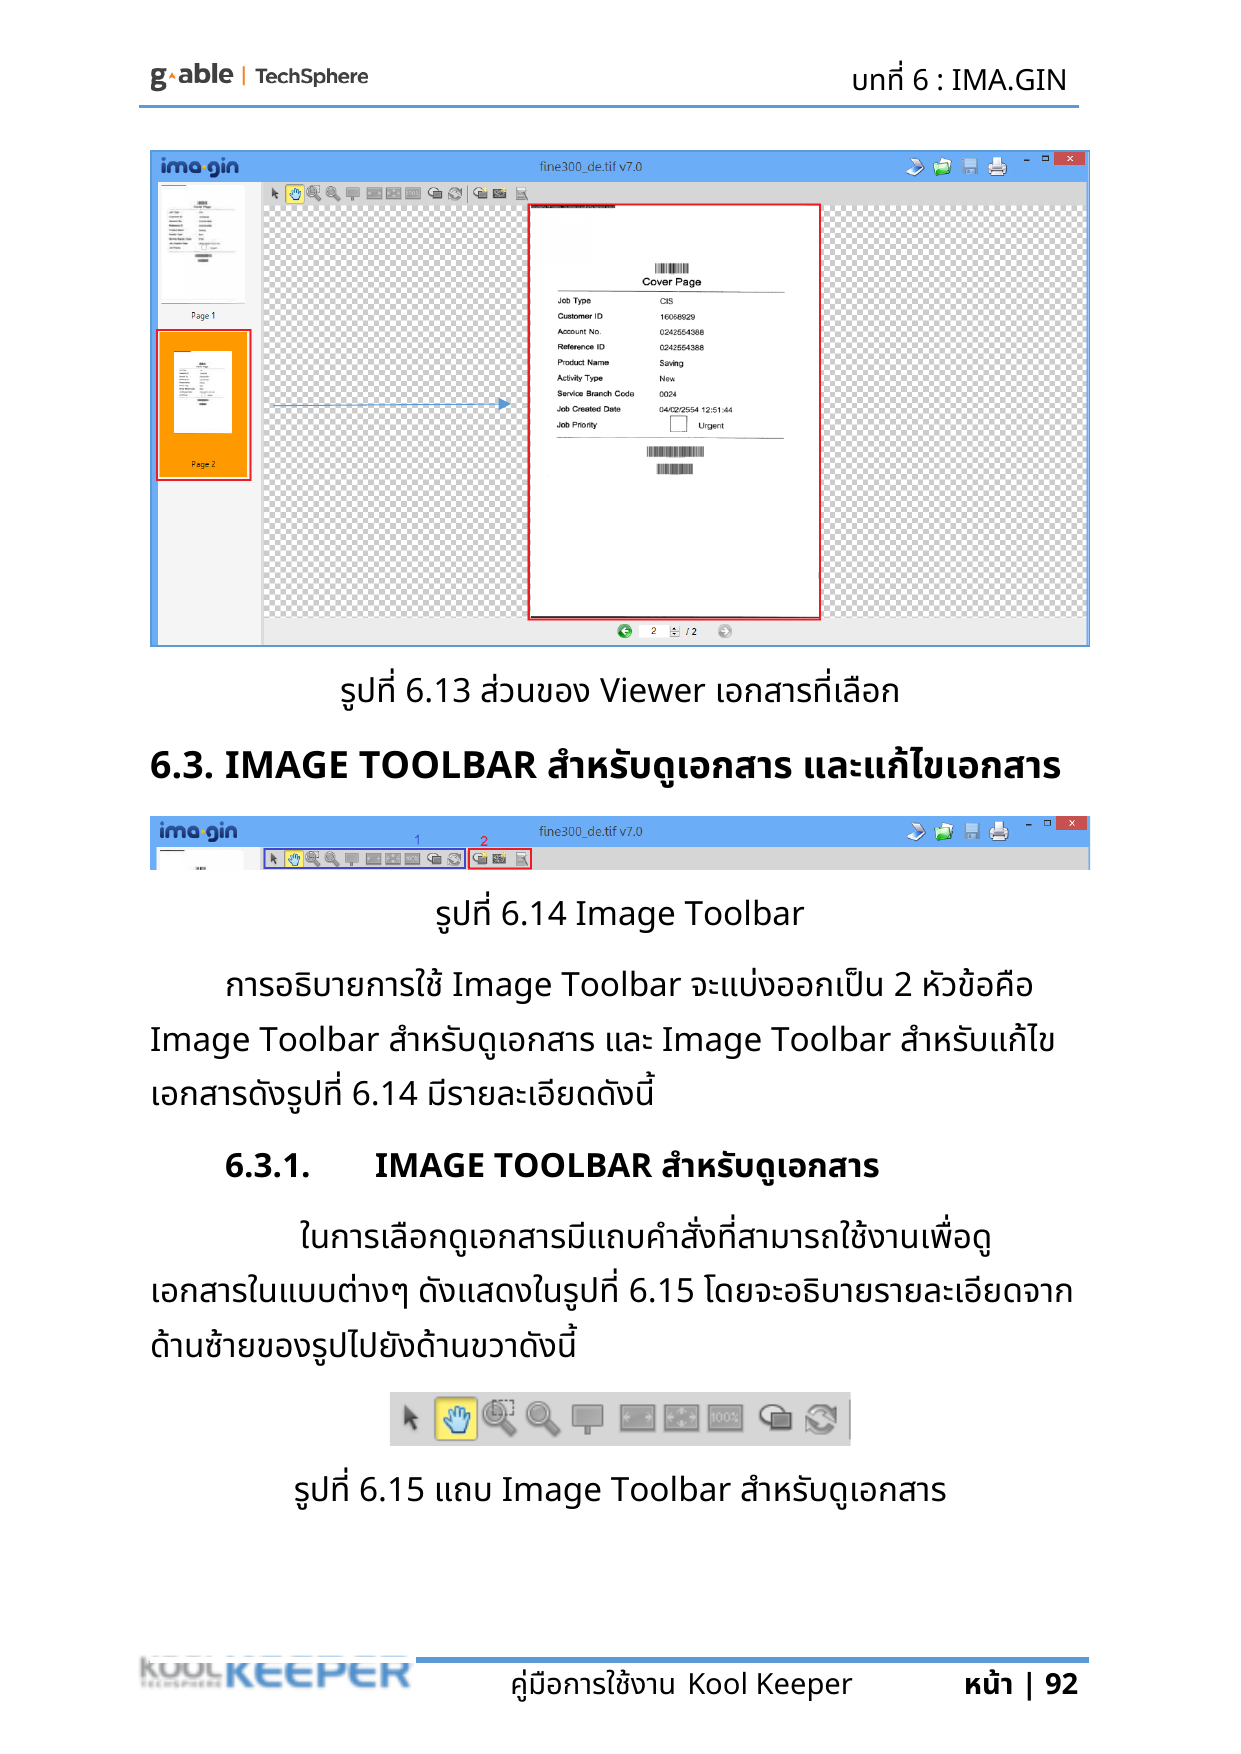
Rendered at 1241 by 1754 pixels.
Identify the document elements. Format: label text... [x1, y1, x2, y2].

subtitle Image toolbar สำหรับดูเอกสาร [225, 1141, 1090, 1192]
text ในการเลือกดูเอกสารมีแถบคำสั่งที่สามารถใช้งานเพื่อดูเอกสารในแบบต่างๆ ดังแสดงในรูปที่ 6.15 โดยจะอธิบายรายละเอียดจากด้านซ้ายของรูปไปยังด้านขวาดังนี้ [150, 1213, 1090, 1372]
subtitle Image toolbar สำหรับดูเอกสาร และแก้ไขเอกสาร [150, 738, 1090, 795]
picture [137, 1650, 414, 1693]
picture [152, 152, 1089, 645]
text รูปที่ 6.14 Image Toolbar [150, 890, 1090, 940]
text รูปที่ 6.13 ส่วนของ Viewer เอกสารที่เลือก [150, 667, 1090, 718]
picture [389, 1392, 851, 1446]
text การอธิบายการใช้ Image Toolbar จะแบ่งออกเป็น 2 หัวข้อคือ Image Toolbar สำหรับดูเอกสาร และ Image Toolbar สำหรับแก้ไขเอกสารดังรูปที่ 6.14 มีรายละเอียดดังนี้ [150, 961, 1090, 1121]
text รูปที่ 6.15 แถบ Image Toolbar สำหรับดูเอกสาร [150, 1466, 1090, 1517]
picture [134, 48, 385, 103]
picture [150, 816, 1091, 870]
